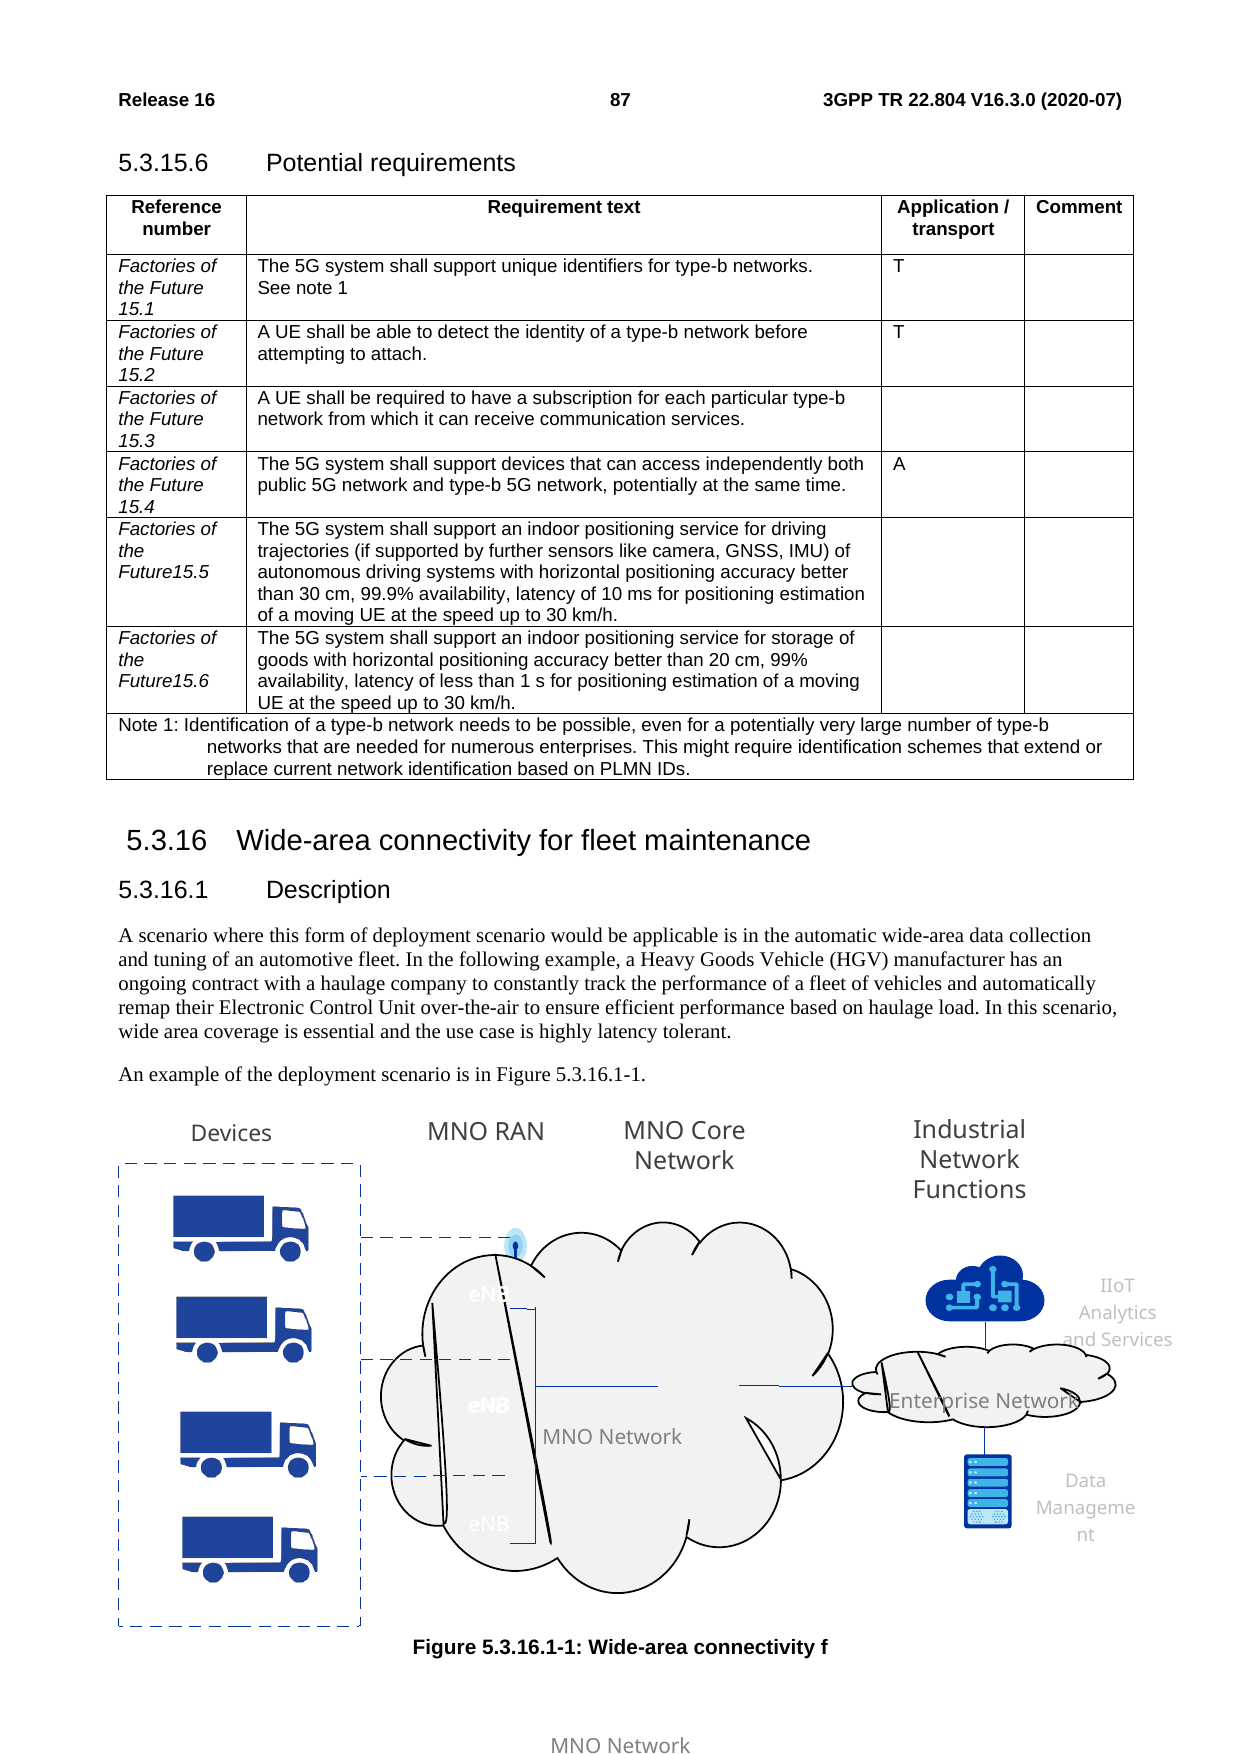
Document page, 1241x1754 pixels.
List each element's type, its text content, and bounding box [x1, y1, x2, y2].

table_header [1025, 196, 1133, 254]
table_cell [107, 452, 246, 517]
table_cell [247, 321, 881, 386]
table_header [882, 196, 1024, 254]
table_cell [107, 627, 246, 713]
subtitle 5.3.15.6 Potential requirements [118, 147, 1122, 176]
picture [165, 1391, 332, 1607]
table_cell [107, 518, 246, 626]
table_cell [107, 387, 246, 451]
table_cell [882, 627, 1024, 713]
text An example of the deployment scenario is in Figure 5.3.16.1-1. [118, 1062, 1122, 1086]
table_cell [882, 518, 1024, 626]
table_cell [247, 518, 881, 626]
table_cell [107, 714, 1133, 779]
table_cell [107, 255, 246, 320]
text A scenario where this form of deployment scenario would be applicable is in the automatic wide-area data collection and tuning of an automotive fleet. In the following example, a Heavy Goods Vehicle (HGV) manufacturer has an ongoing contract with a haulage company to constantly track the performance of a fleet of vehicles and automatically remap their Electronic Control Unit over-the-air to ensure efficient performance based on haulage load. In this scenario, wide area coverage is essential and the use case is highly latency tolerant. [118, 922, 1122, 1043]
subtitle 5.3.16 Wide-area connectivity for fleet maintenance [118, 823, 1122, 856]
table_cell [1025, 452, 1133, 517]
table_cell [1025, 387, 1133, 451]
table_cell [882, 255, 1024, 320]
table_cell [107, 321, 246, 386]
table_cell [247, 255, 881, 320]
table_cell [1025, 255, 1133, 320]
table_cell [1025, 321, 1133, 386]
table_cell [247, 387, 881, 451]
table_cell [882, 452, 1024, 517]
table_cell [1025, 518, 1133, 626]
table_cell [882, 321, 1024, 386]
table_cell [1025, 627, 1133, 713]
subtitle 5.3.16.1 Description [118, 875, 1122, 904]
picture [157, 1175, 326, 1387]
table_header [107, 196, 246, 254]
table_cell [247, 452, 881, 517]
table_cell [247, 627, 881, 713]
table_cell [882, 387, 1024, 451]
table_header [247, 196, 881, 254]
